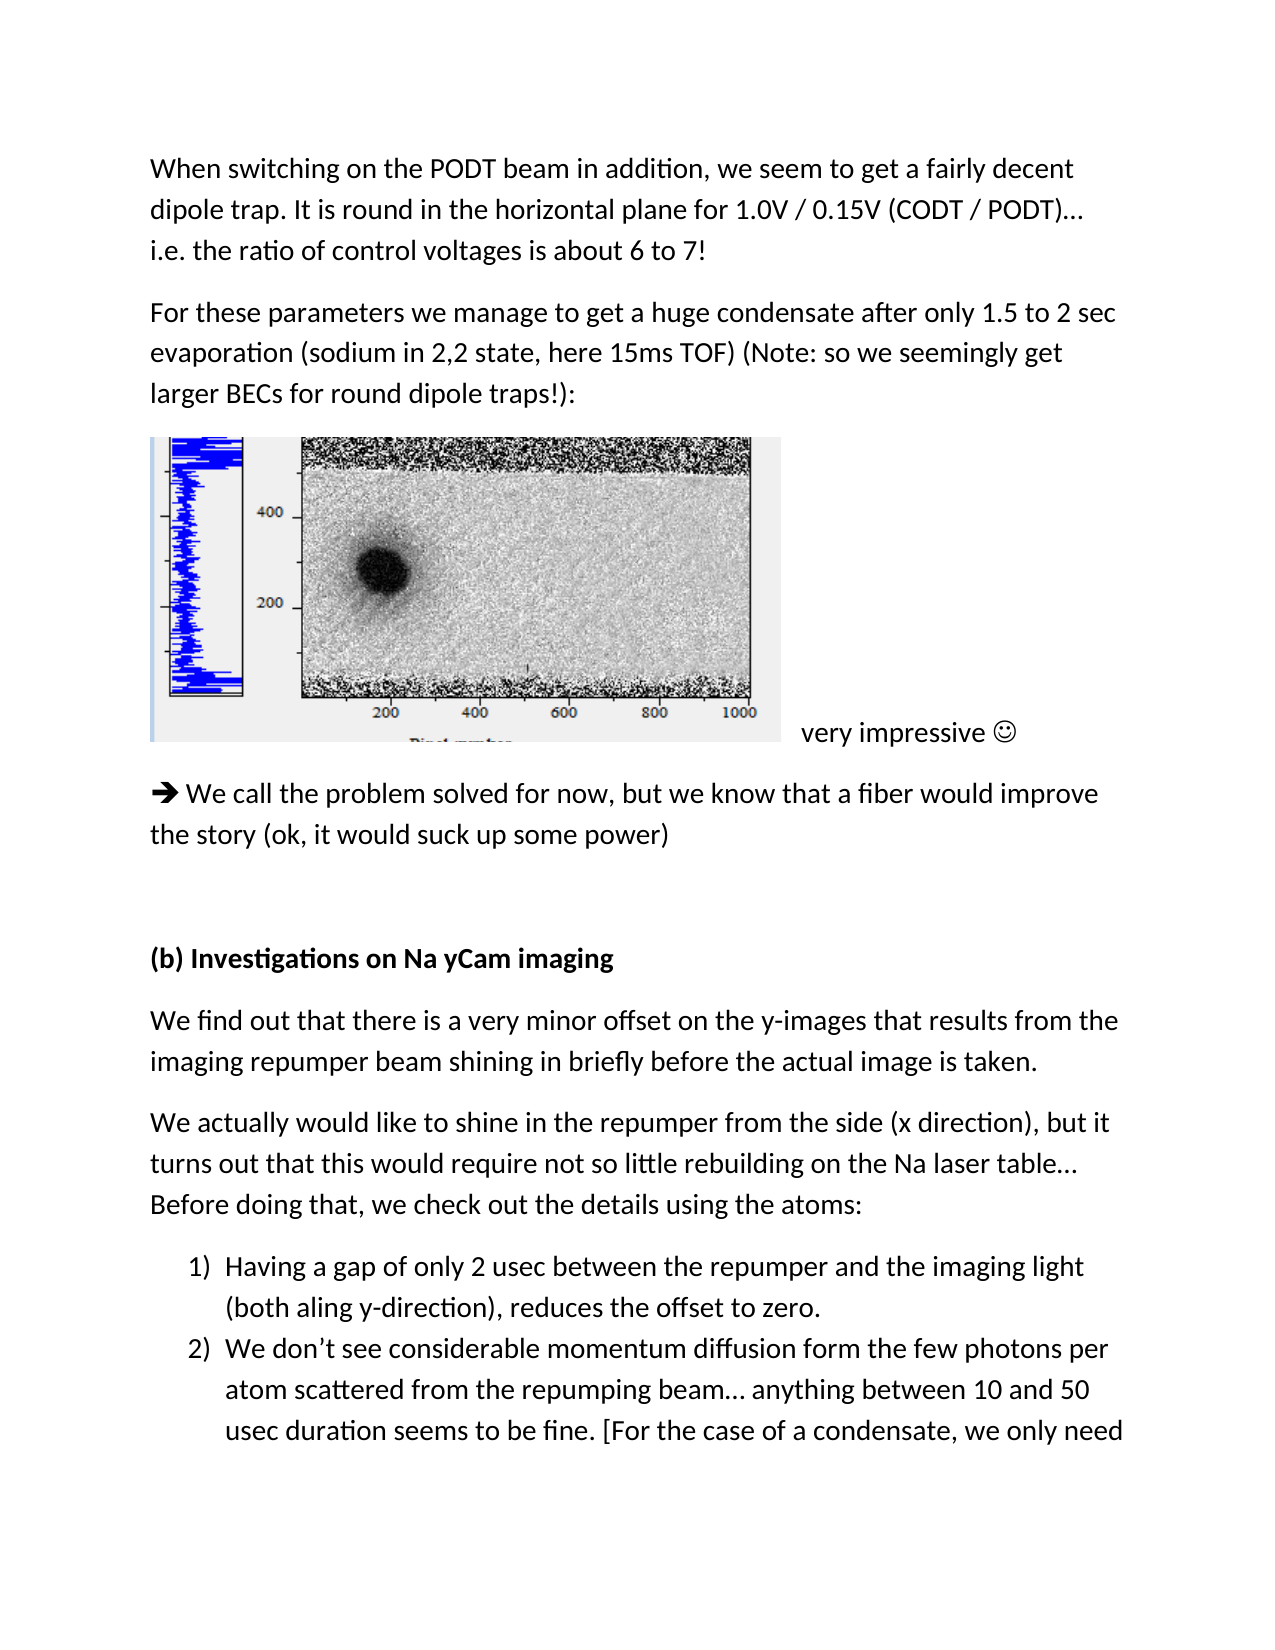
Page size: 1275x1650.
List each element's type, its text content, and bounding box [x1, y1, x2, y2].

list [187, 1330, 1125, 1447]
text For these parameters we manage to get a huge condensate after only 1.5 to 2 sec evaporation (sodium in 2,2 state, here 15ms TOF) (Note: so we seemingly get larger BECs for round dipole traps!): [150, 294, 1125, 411]
picture [150, 437, 782, 742]
text We find out that there is a very minor offset on the y-images that results from the imaging repumper beam shining in briefly before the actual image is taken. [150, 1002, 1125, 1078]
text When switching on the PODT beam in addition, we seem to get a fairly decent dipole trap. It is round in the horizontal plane for 1.0V / 0.15V (CODT / PODT)… i.e. the ratio of control voltages is about 6 to 7! [150, 150, 1125, 267]
text (b) Investigations on Na yCam imaging [150, 940, 1125, 976]
text We actually would like to shine in the repumper from the side (x direction), but it turns out that this would require not so little rebuilding on the Na laser table… Before doing that, we check out the details using the atoms: [150, 1104, 1125, 1222]
list Having a gap of only 2 usec between the repumper and the imaging light (both aling y-direction), reduces the offset to zero. [187, 1248, 1125, 1324]
text We call the problem solved for now, but we know that a fiber would improve the story (ok, it would suck up some power) [150, 775, 1125, 852]
